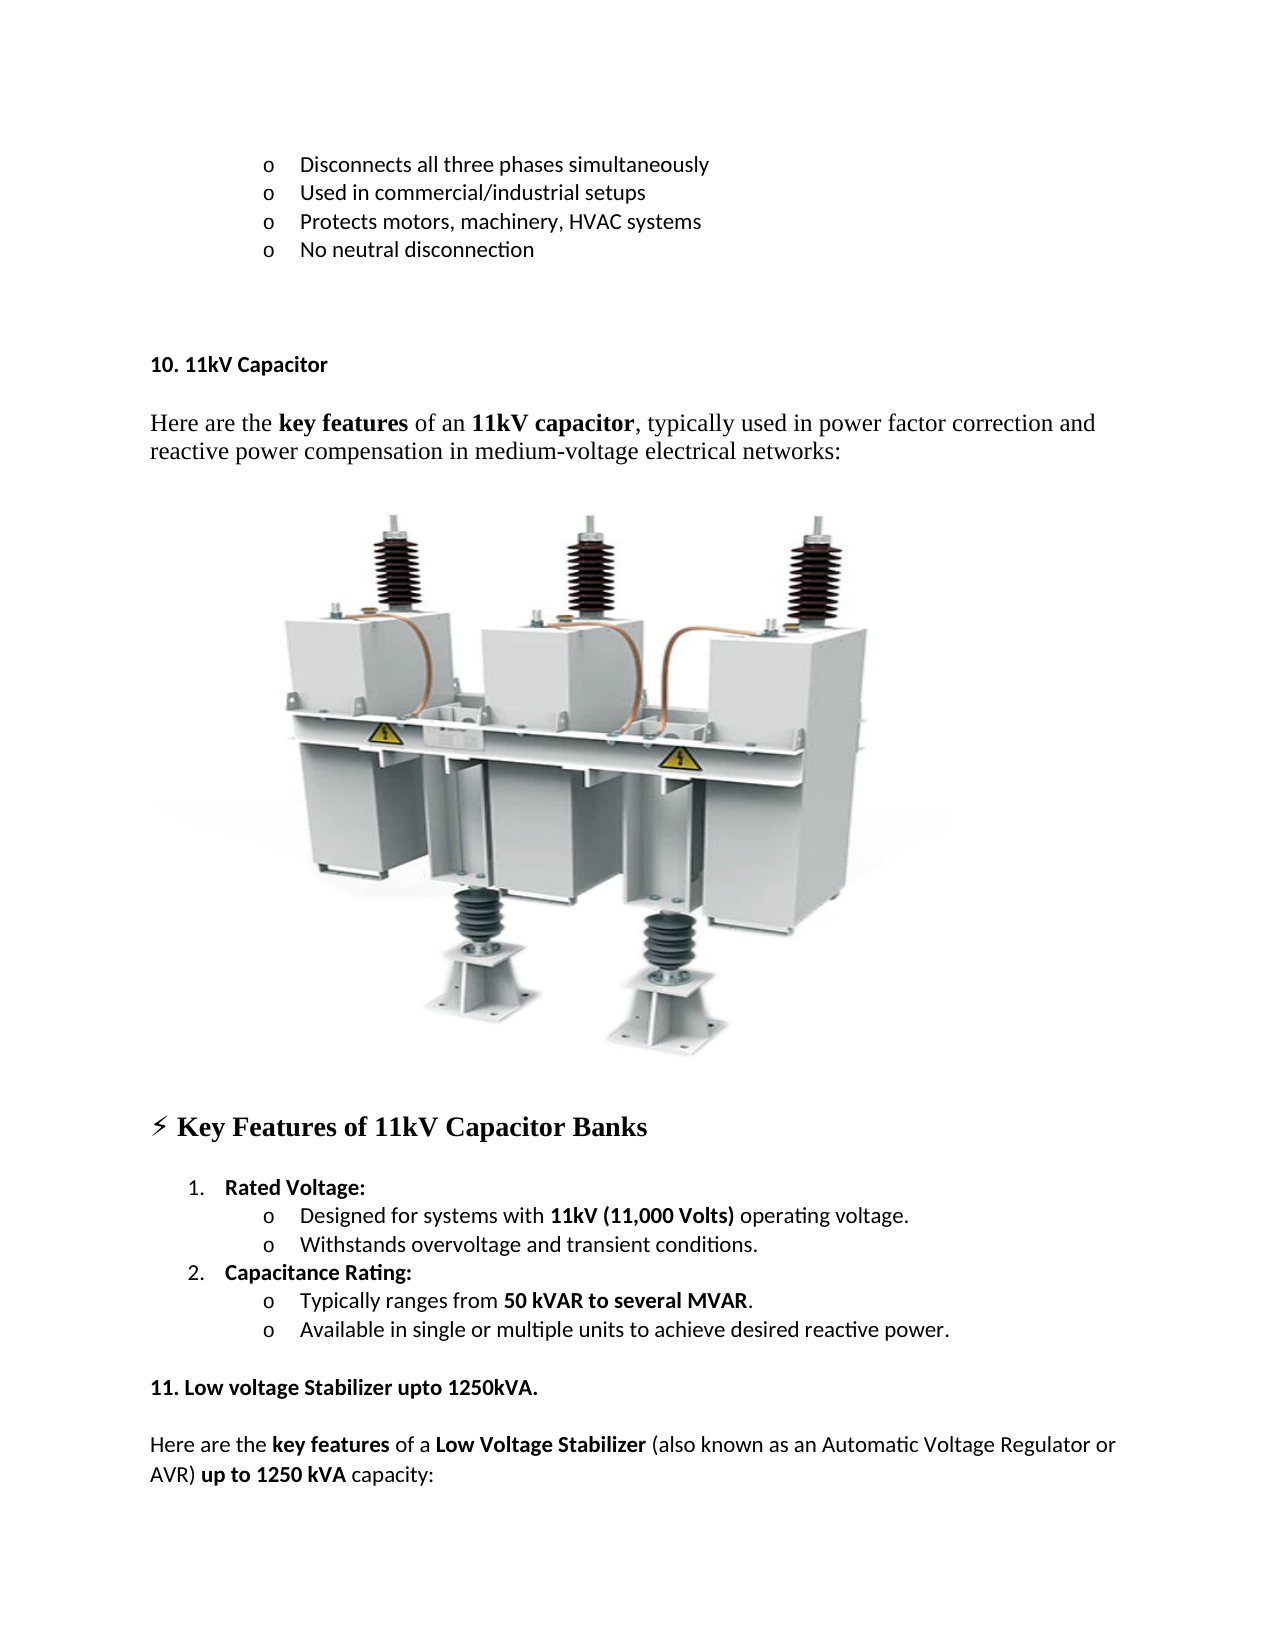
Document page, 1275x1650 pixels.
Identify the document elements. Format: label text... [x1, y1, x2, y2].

list Designed for systems with 11kV (11,000 Volts) operating voltage. [262, 1201, 1125, 1230]
list Used in commercial/industrial setups [262, 178, 1125, 207]
text 11. Low voltage Stabilizer upto 1250kVA. [150, 1373, 1125, 1401]
list Disconnects all three phases simultaneously [262, 150, 1125, 178]
list Rated Voltage: [187, 1173, 1125, 1201]
text Here are the key features of an 11kV capacitor, typically used in power factor correction and reactive power compensation in medium-voltage electrical networks: [150, 408, 1125, 465]
picture [150, 494, 1041, 1077]
list No neutral disconnection [262, 236, 1125, 264]
list Capacitance Rating: [187, 1258, 1125, 1286]
list Withstands overvoltage and transient conditions. [262, 1230, 1125, 1258]
list Typically ranges from 50 kVAR to several MVAR. [262, 1286, 1125, 1315]
list Protects motors, machinery, HVAC systems [262, 207, 1125, 236]
text 10. 11kV Capacitor [150, 351, 1125, 378]
subtitle ⚡ Key Features of 11kV Capacitor Banks [150, 1106, 1125, 1144]
list Available in single or multiple units to achieve desired reactive power. [262, 1315, 1125, 1343]
text Here are the key features of a Low Voltage Stabilizer (also known as an Automatic Voltage Regulator or AVR) up to 1250 kVA capacity: [150, 1430, 1125, 1488]
